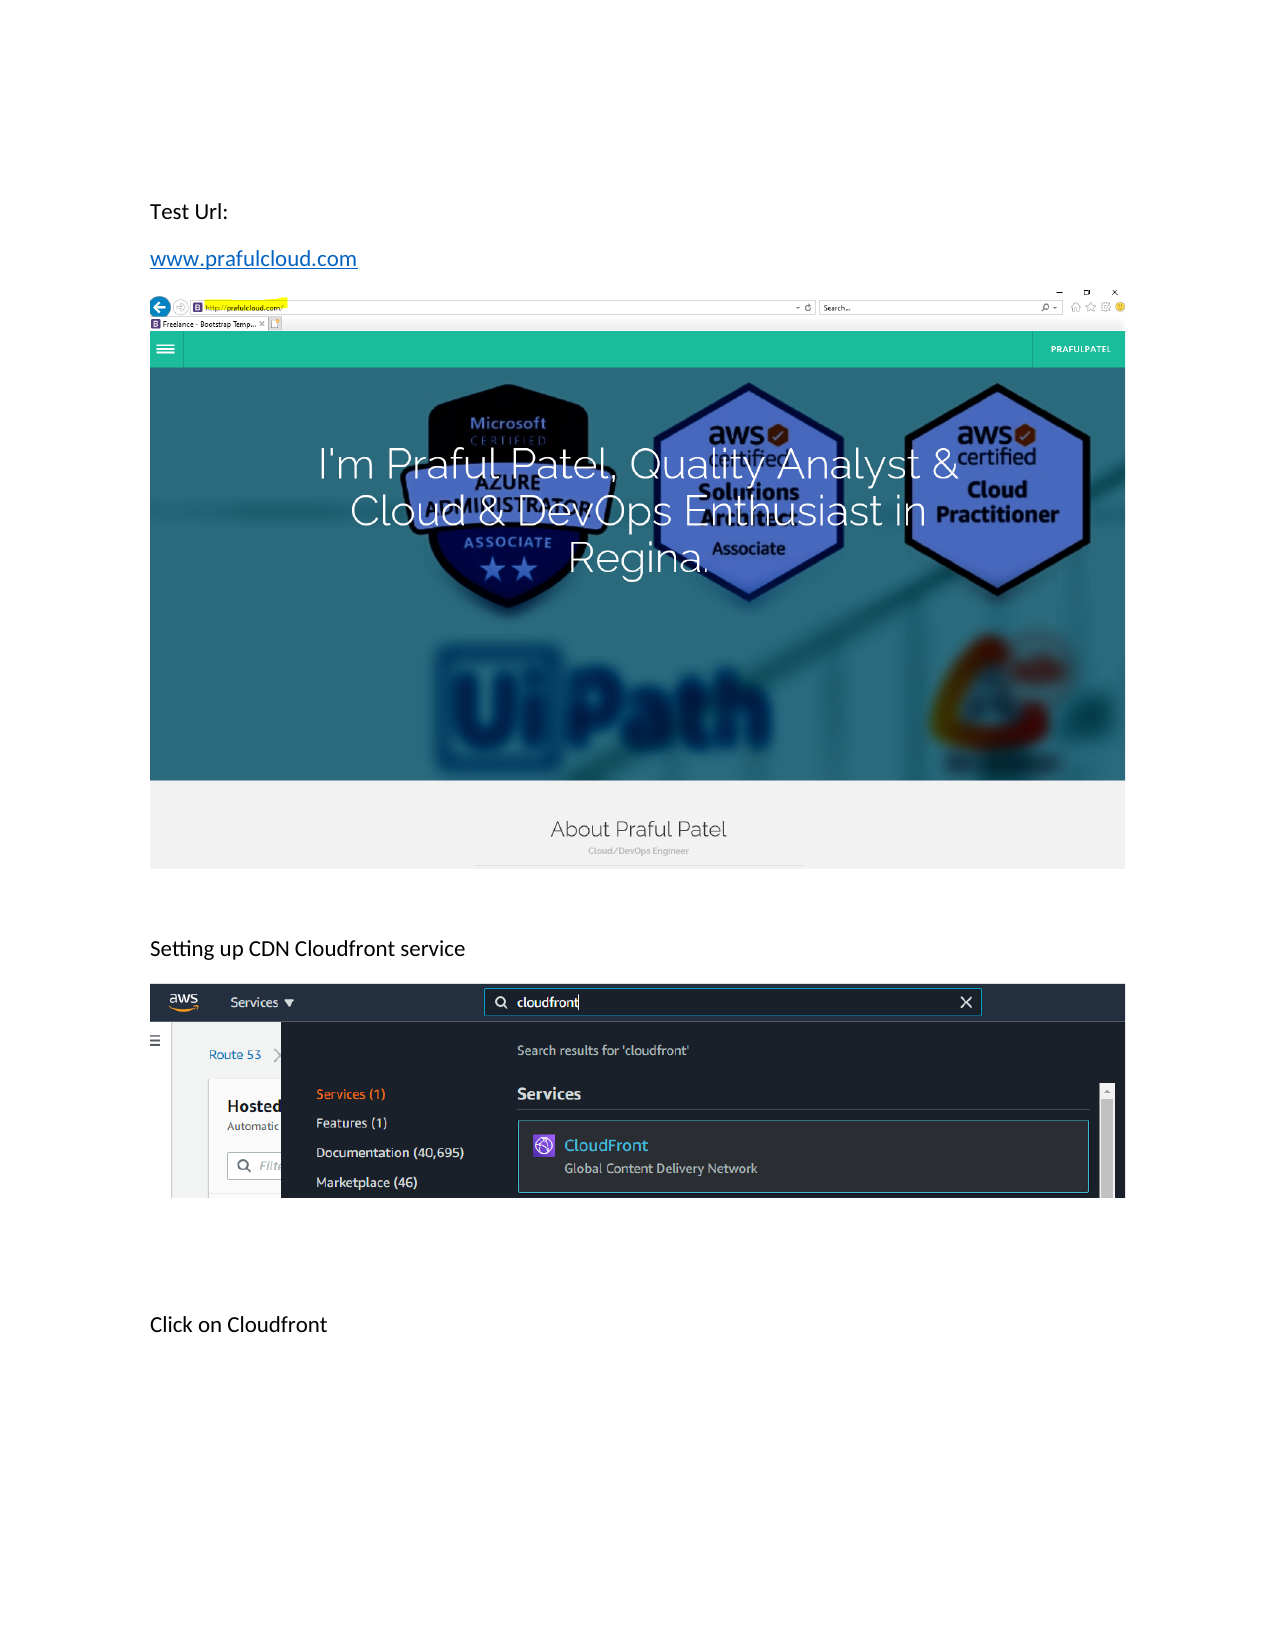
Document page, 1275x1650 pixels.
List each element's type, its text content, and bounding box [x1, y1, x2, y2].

text Test Url: [150, 197, 1125, 225]
text Setting up CDN Cloudfront service [150, 934, 1125, 963]
picture [150, 981, 1125, 1198]
picture [154, 303, 165, 312]
text Click on Cloudfront [150, 1310, 1125, 1338]
text www.prafulcloud.com [150, 244, 1125, 272]
picture [150, 290, 1125, 869]
